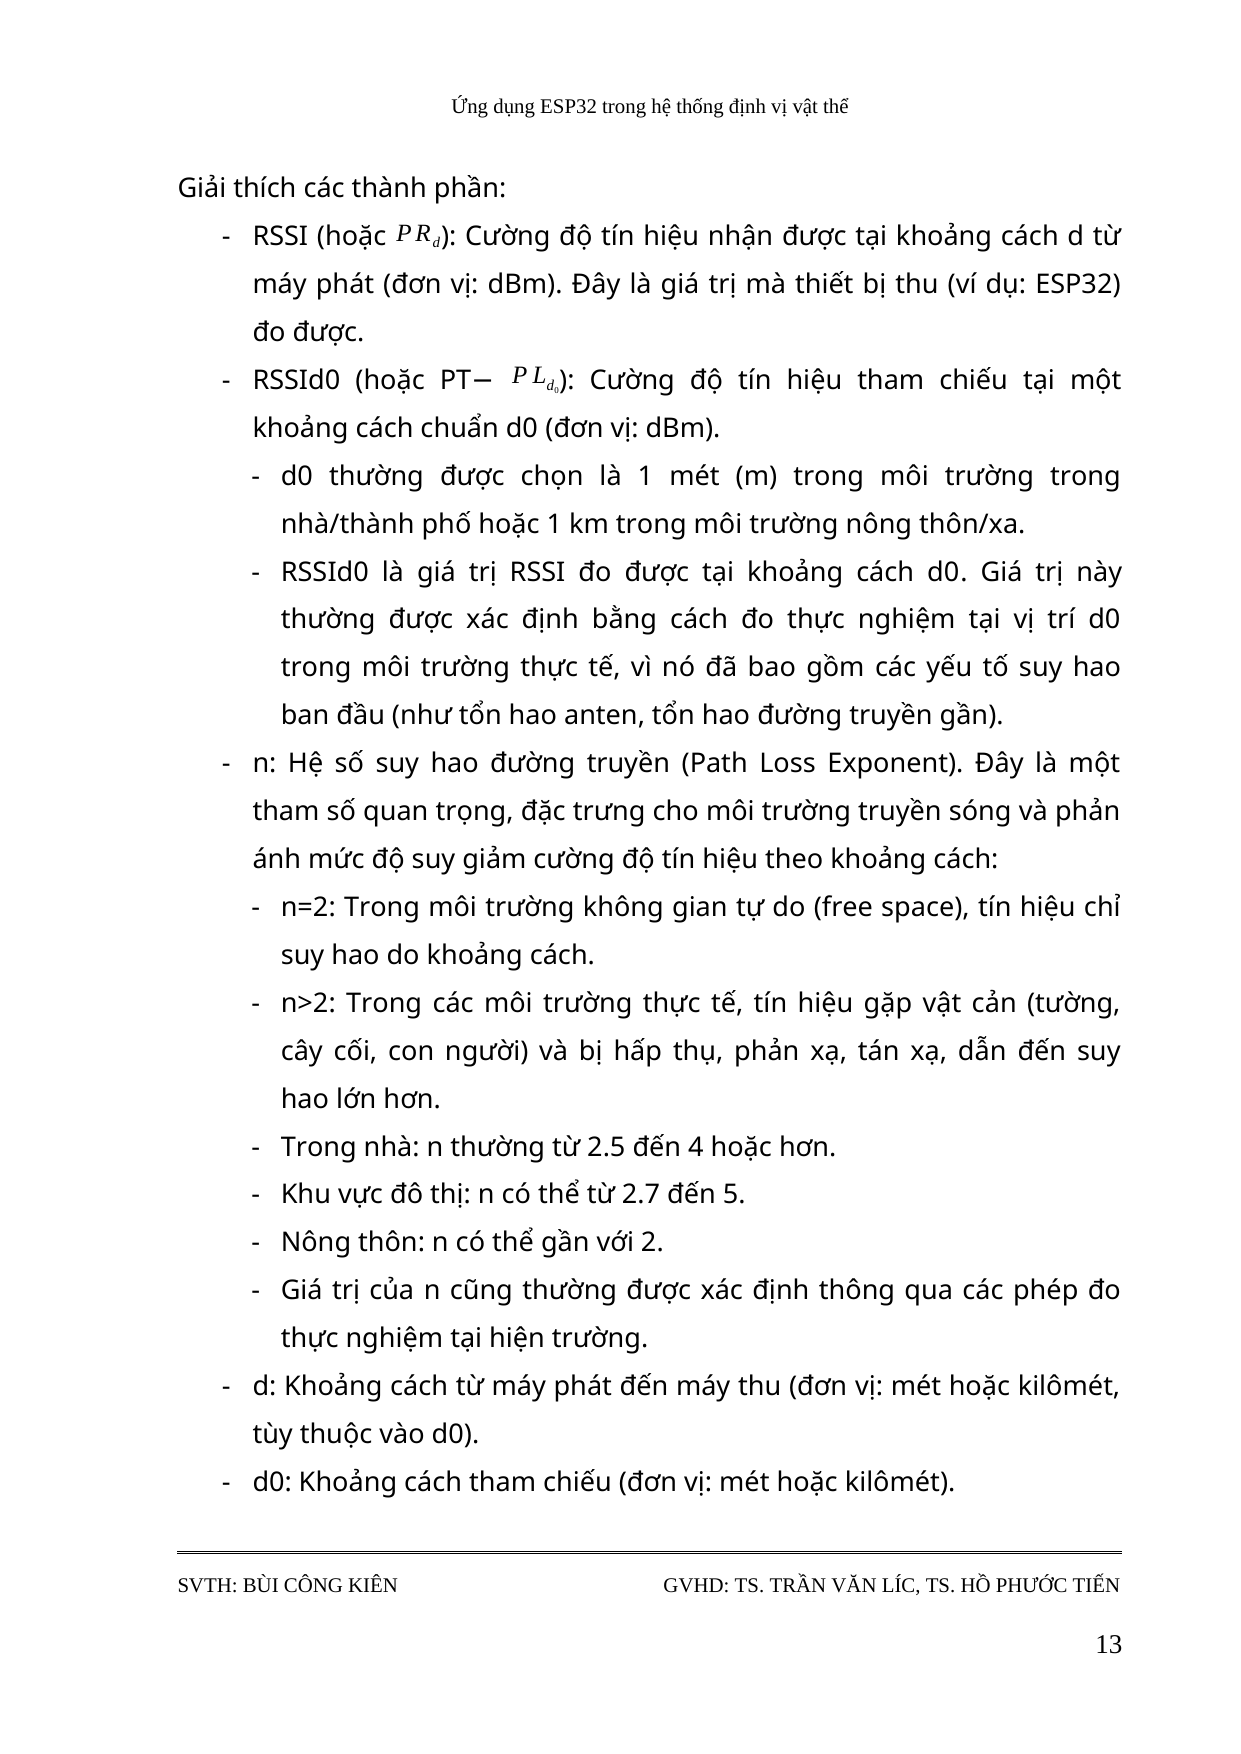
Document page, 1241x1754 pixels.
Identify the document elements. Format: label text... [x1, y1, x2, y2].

list RSSI (hoặc ): Cường độ tín hiệu nhận được tại khoảng cách d từ máy phát (đơn vị: dBm). Đây là giá trị mà thiết bị thu (ví dụ: ESP32) đo được. [222, 217, 1122, 349]
list n: Hệ số suy hao đường truyền (Path Loss Exponent). Đây là một tham số quan trọng, đặc trưng cho môi trường truyền sóng và phản ánh mức độ suy giảm cường độ tín hiệu theo khoảng cách: [222, 744, 1122, 876]
list Nông thôn: n có thể gần với 2. [251, 1223, 1122, 1260]
list n=2: Trong môi trường không gian tự do (free space), tín hiệu chỉ suy hao do khoảng cách. [251, 887, 1122, 972]
list Giá trị của n cũng thường được xác định thông qua các phép đo thực nghiệm tại hiện trường. [251, 1271, 1122, 1356]
list n>2: Trong các môi trường thực tế, tín hiệu gặp vật cản (tường, cây cối, con người) và bị hấp thụ, phản xạ, tán xạ, dẫn đến suy hao lớn hơn. [251, 983, 1122, 1116]
list RSSId0​ (hoặc PT​− ): Cường độ tín hiệu tham chiếu tại một khoảng cách chuẩn d0​ (đơn vị: dBm). [222, 360, 1122, 445]
list d0​: Khoảng cách tham chiếu (đơn vị: mét hoặc kilômét). [222, 1462, 1122, 1499]
list RSSId0​ là giá trị RSSI đo được tại khoảng cách d0​. Giá trị này thường được xác định bằng cách đo thực nghiệm tại vị trí d0​ trong môi trường thực tế, vì nó đã bao gồm các yếu tố suy hao ban đầu (như tổn hao anten, tổn hao đường truyền gần). [251, 552, 1122, 733]
text Giải thích các thành phần: [177, 169, 1122, 206]
list Khu vực đô thị: n có thể từ 2.7 đến 5. [251, 1175, 1122, 1212]
list d: Khoảng cách từ máy phát đến máy thu (đơn vị: mét hoặc kilômét, tùy thuộc vào d0​). [222, 1367, 1122, 1451]
list Trong nhà: n thường từ 2.5 đến 4 hoặc hơn. [251, 1127, 1122, 1164]
list d0​ thường được chọn là 1 mét (m) trong môi trường trong nhà/thành phố hoặc 1 km trong môi trường nông thôn/xa. [251, 456, 1122, 541]
